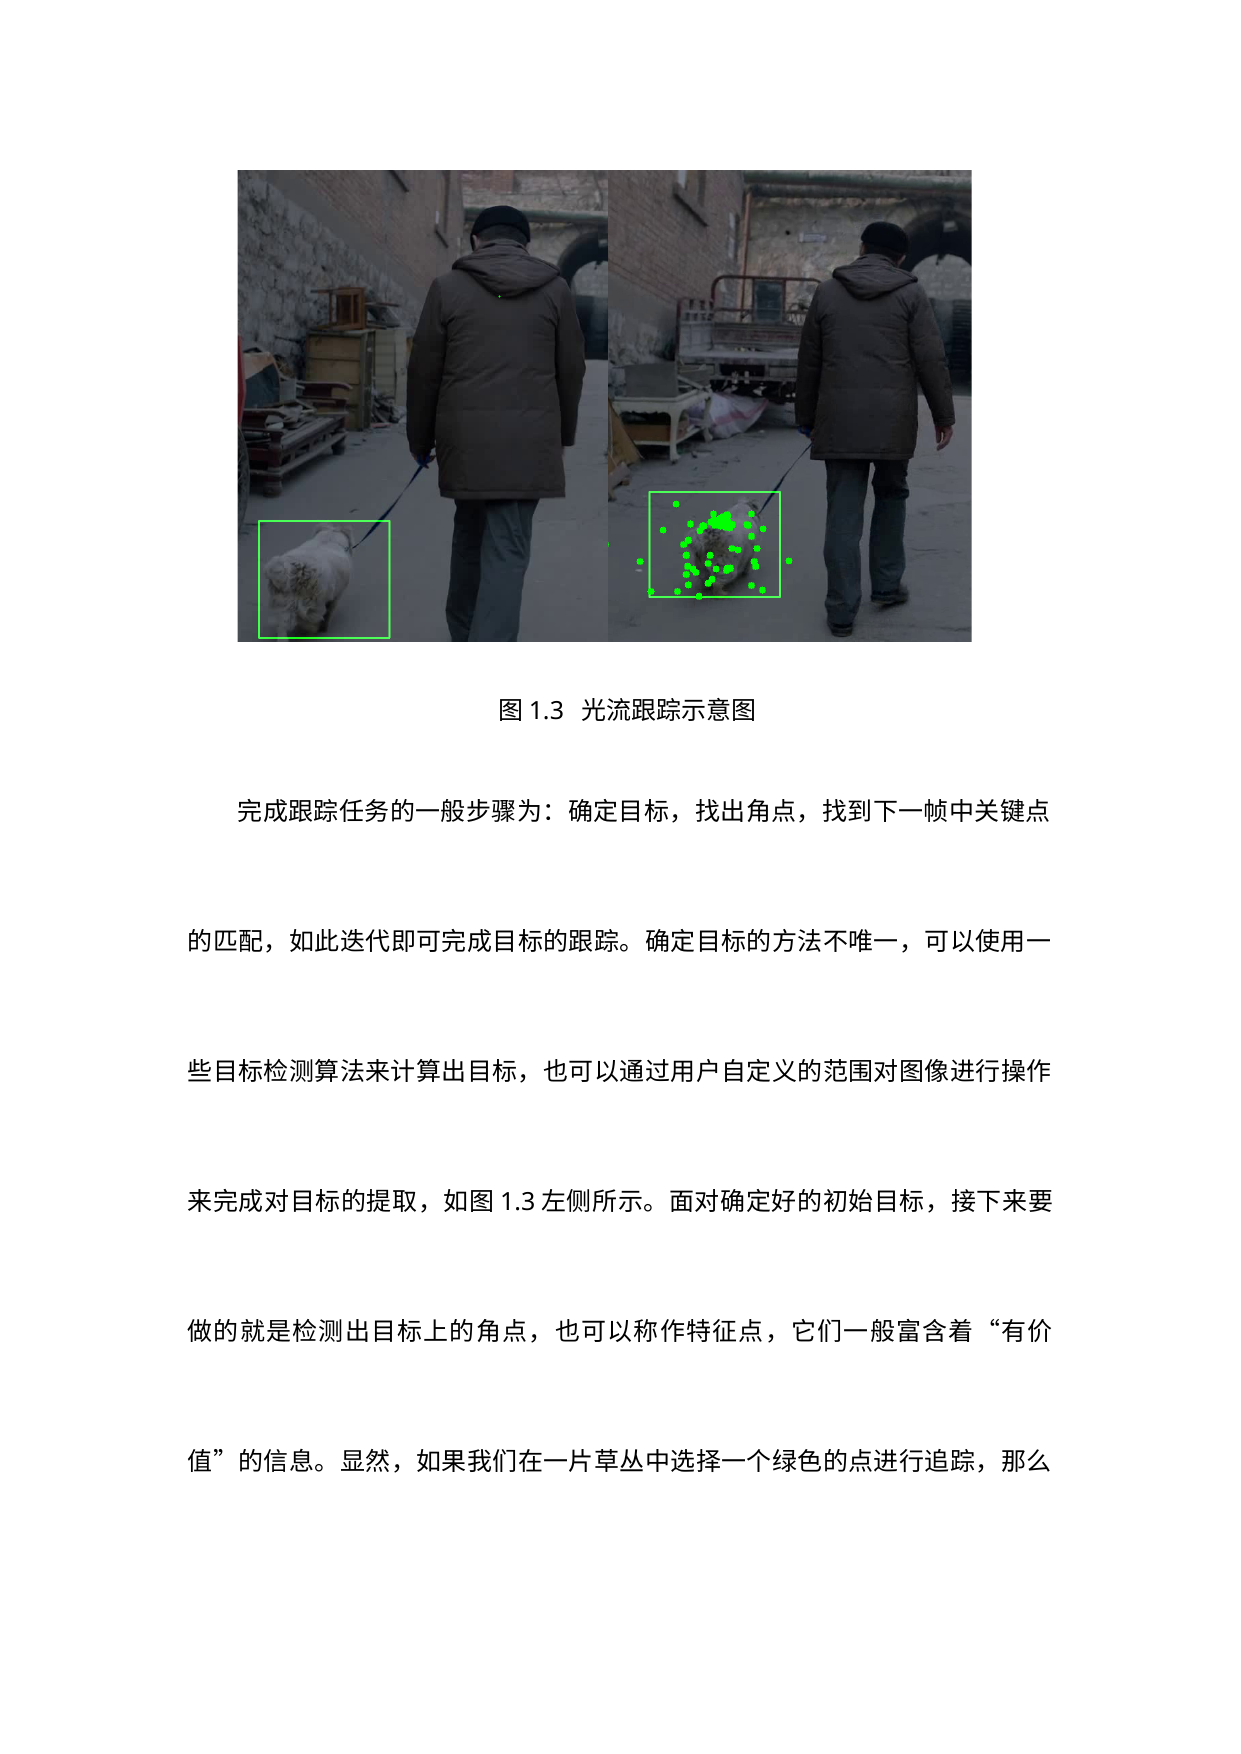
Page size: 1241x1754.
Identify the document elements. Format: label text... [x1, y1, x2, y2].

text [187, 777, 1053, 1492]
text 图1.3 光流跟踪示意图 [187, 676, 1053, 741]
picture [237, 170, 972, 642]
